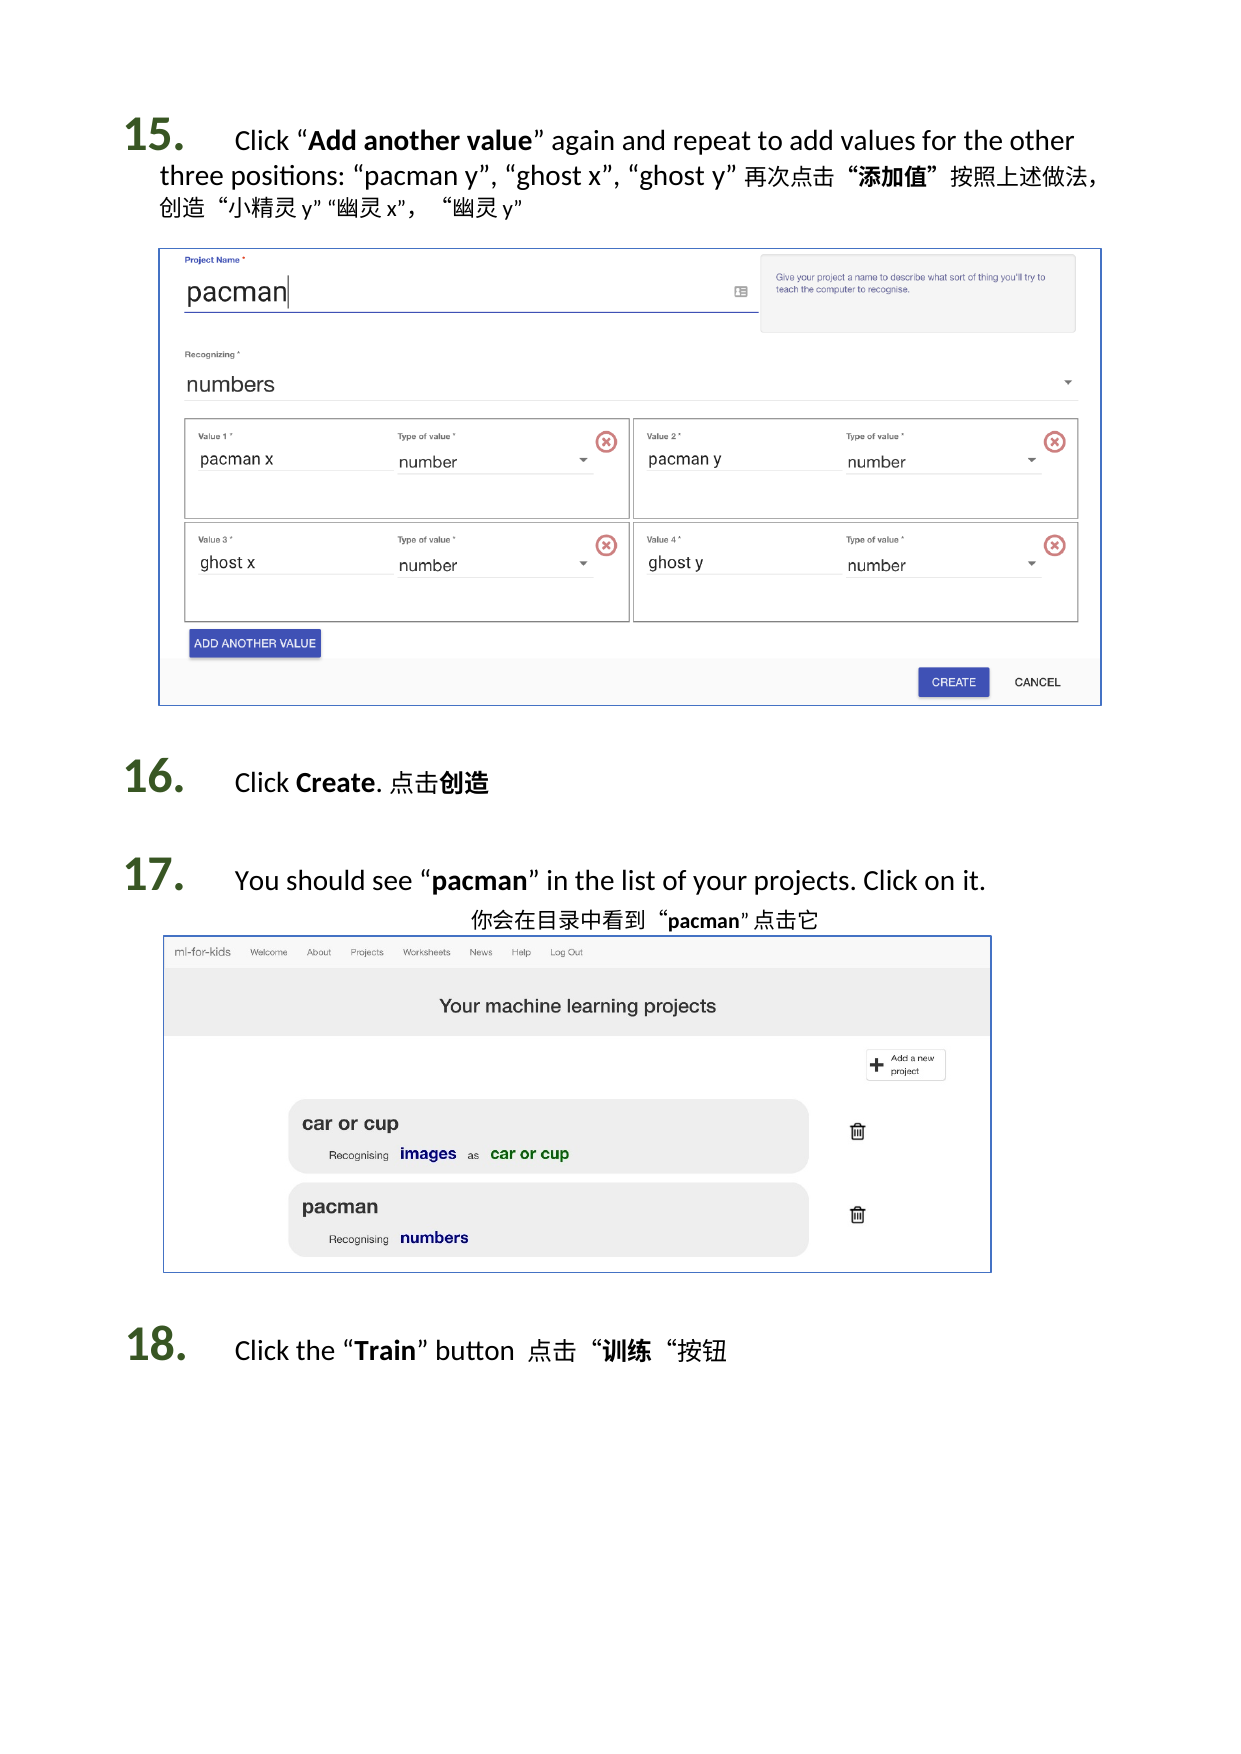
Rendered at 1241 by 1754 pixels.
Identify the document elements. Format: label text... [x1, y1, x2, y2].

list Click the “Train” button 点击“训练“按钮 [124, 1312, 1240, 1373]
text 你会在目录中看到“pacman” 点击它 [50, 903, 1240, 934]
picture [160, 254, 1100, 705]
list Click Create. 点击创造 [122, 744, 1240, 805]
picture [164, 937, 990, 1257]
list Click “Add another value” again and repeat to add values for the other three positions: “pacman y”, “ghost x”, “ghost y” 再次点击“添加值”按照上述做法，创造“小精灵y” “幽灵x”，“幽灵y” [122, 106, 1113, 223]
list You should see “pacman” in the list of your projects. Click on it. [122, 842, 1240, 903]
